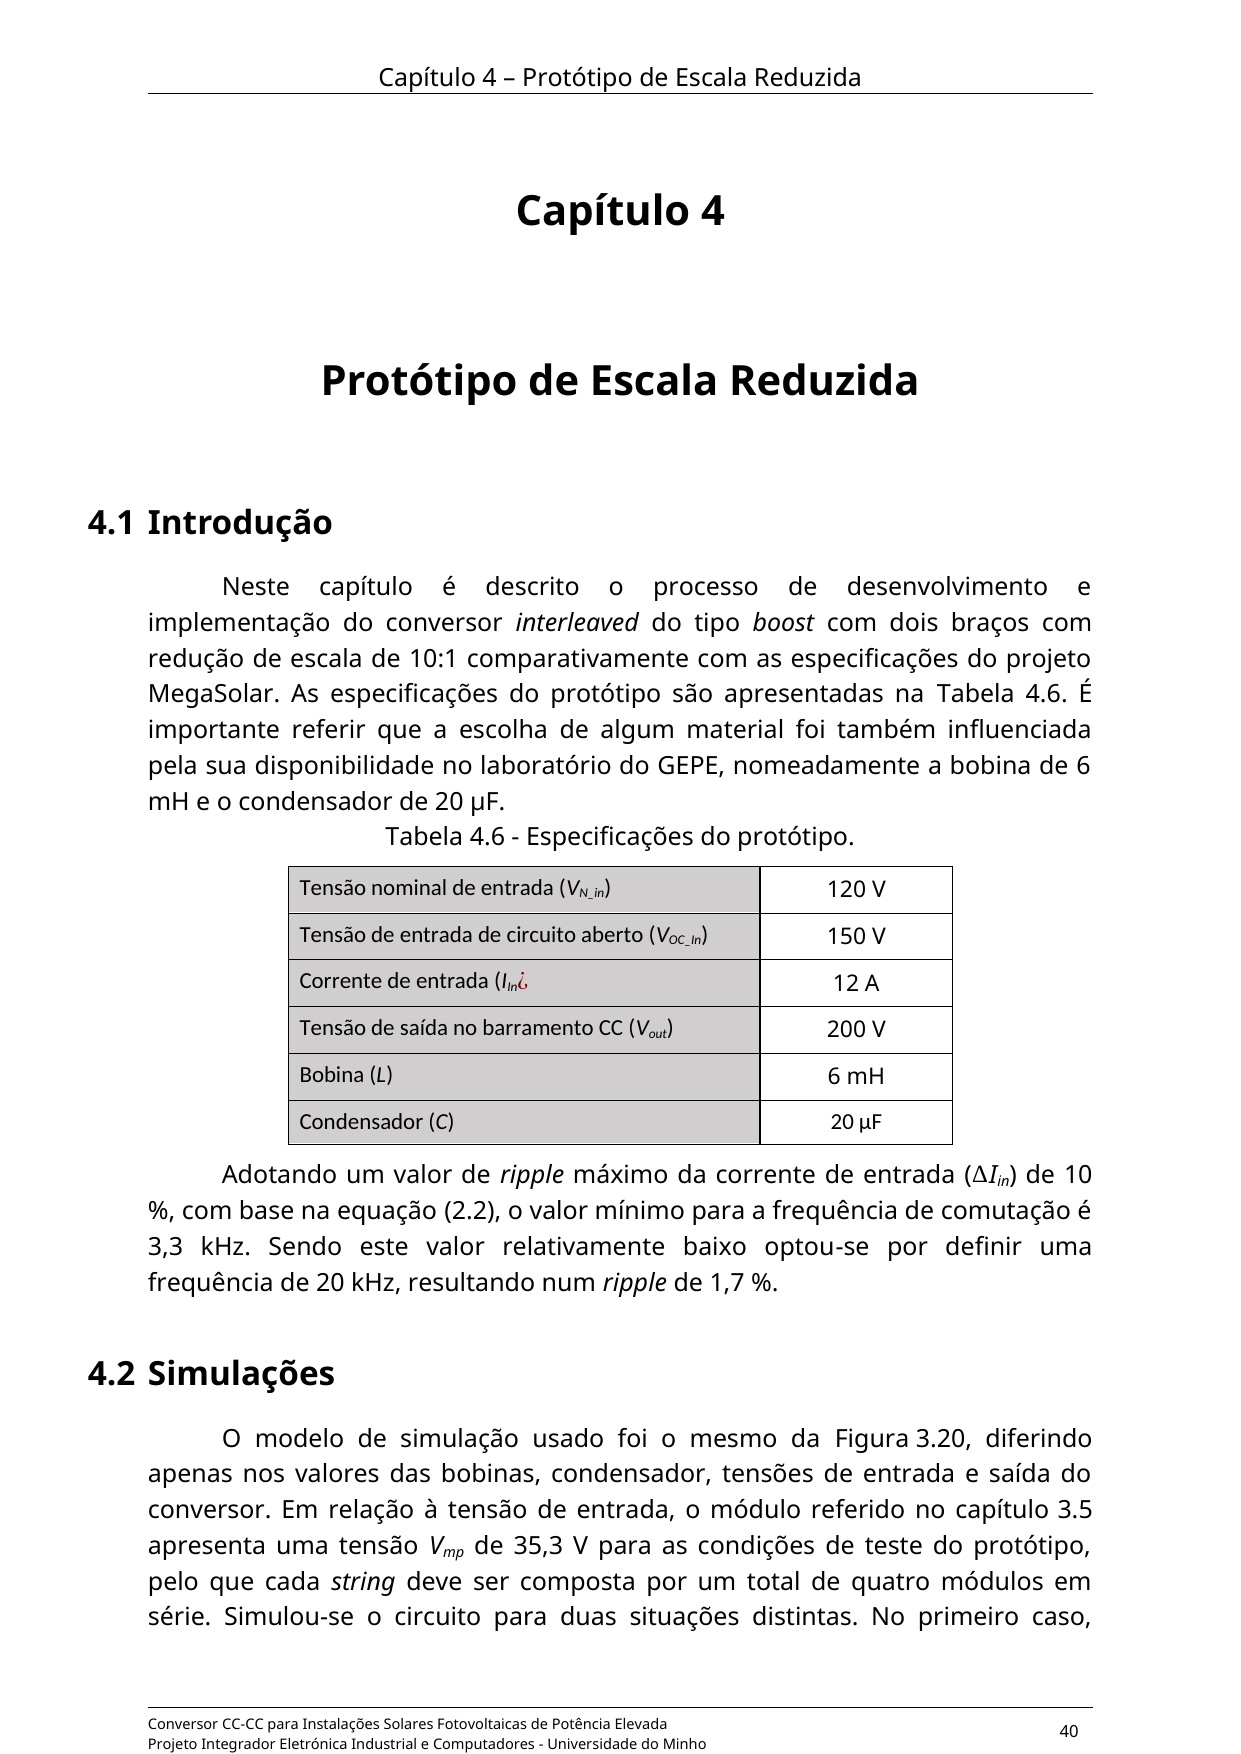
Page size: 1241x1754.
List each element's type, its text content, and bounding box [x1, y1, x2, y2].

table_cell 6 mH [761, 1054, 952, 1100]
table_cell 20 µF [761, 1101, 952, 1143]
subtitle Protótipo de Escala Reduzida [148, 181, 1092, 408]
subtitle Simulações [88, 1350, 1092, 1395]
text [148, 1420, 1092, 1633]
table_cell Bobina (L) [289, 1054, 759, 1100]
table_cell 200 V [761, 1007, 952, 1053]
table_cell Tensão de saída no barramento CC (Vout) [289, 1007, 759, 1053]
table_cell Condensador (C) [289, 1101, 759, 1143]
table_cell Corrente de entrada (IIn [289, 960, 759, 1006]
table_cell Tensão de entrada de circuito aberto (VOC_In) [289, 914, 759, 959]
subtitle Introdução [88, 498, 1092, 544]
table_cell 150 V [761, 914, 952, 959]
table_header Tensão nominal de entrada (VN_in) [289, 867, 759, 912]
text Adotando um valor de ripple máximo da corrente de entrada (Iin) de 10 %, com base na equação (2.2), o valor mínimo para a frequência de comutação é 3,3 kHz. Sendo este valor relativamente baixo optou-se por definir uma frequência de 20 kHz, resultando num ripple de 1,7 %. [148, 1157, 1092, 1298]
table_cell 12 A [761, 960, 952, 1006]
table_header 120 V [761, 867, 952, 912]
